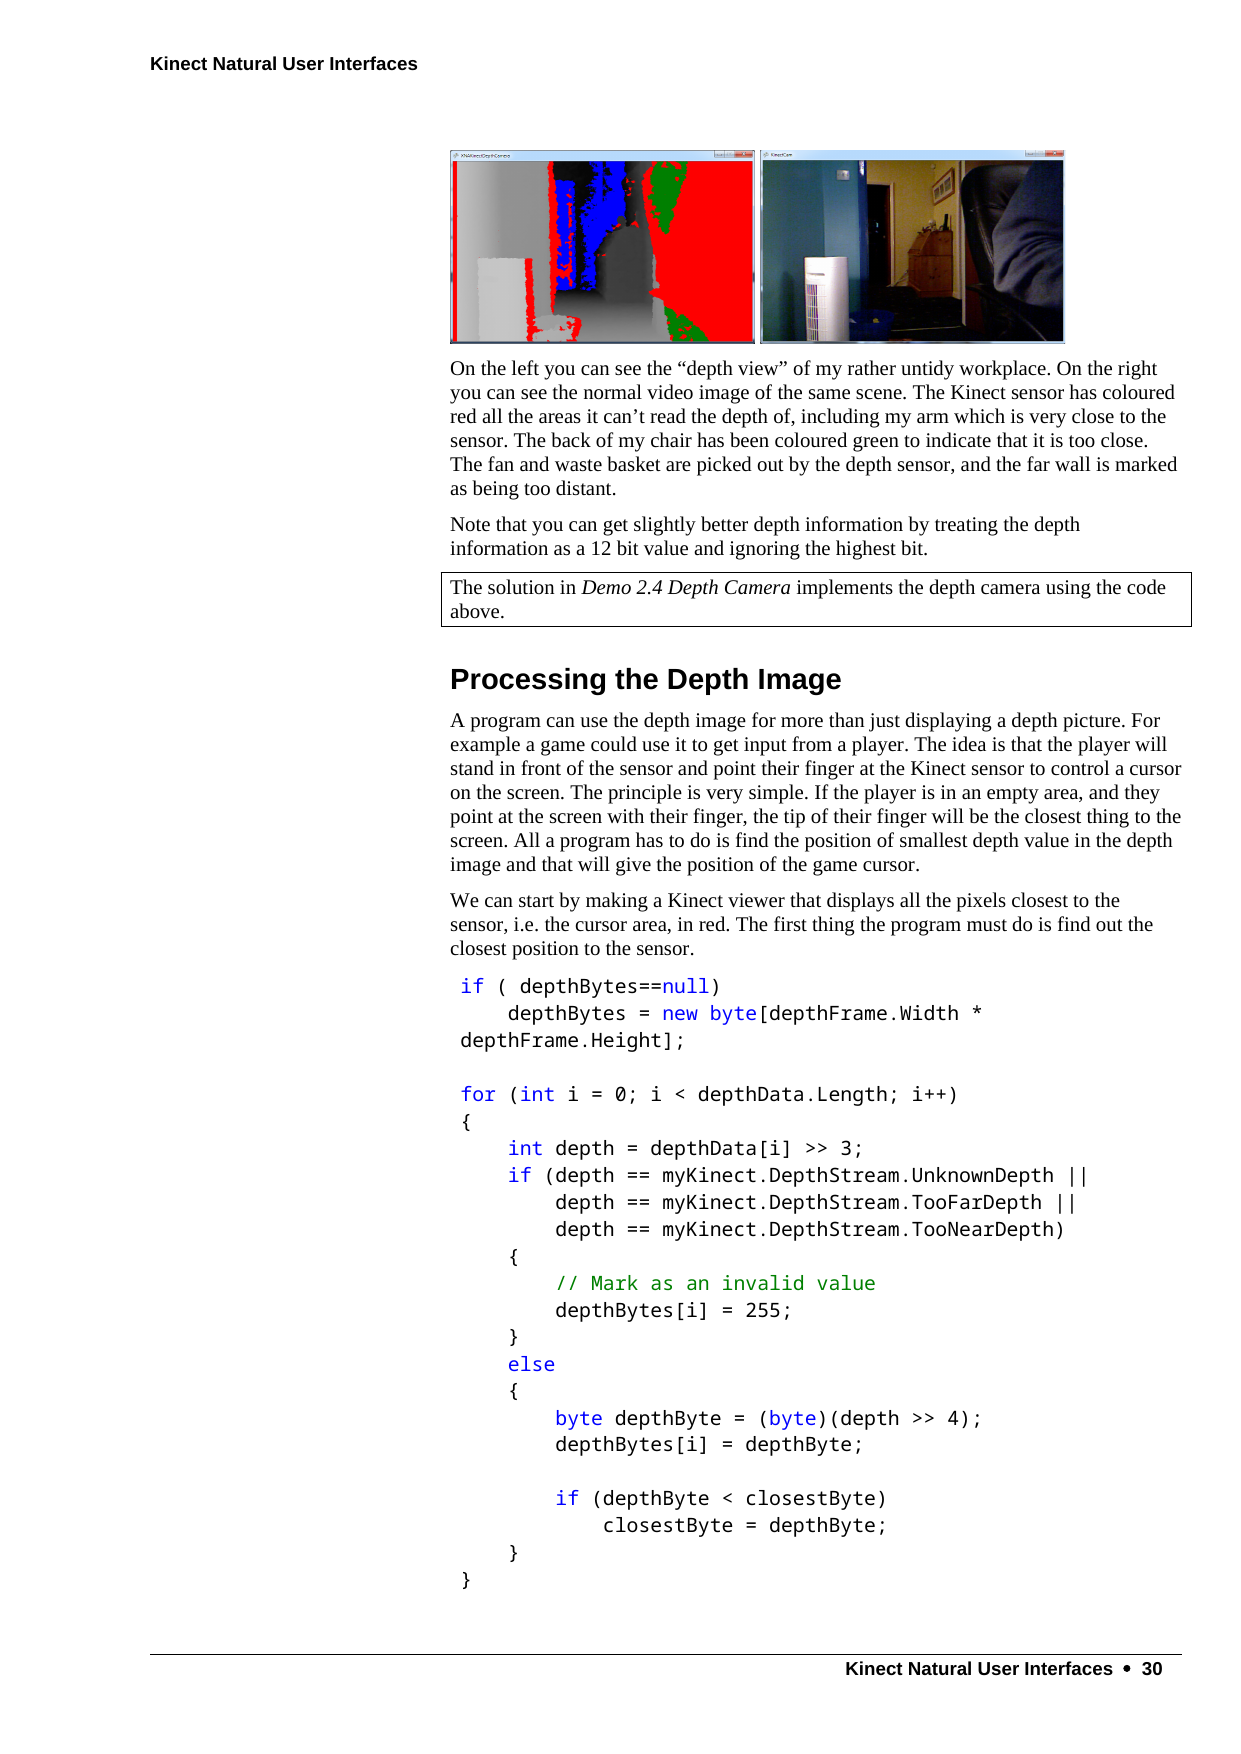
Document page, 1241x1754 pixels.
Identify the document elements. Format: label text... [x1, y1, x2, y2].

picture [450, 150, 755, 344]
text if ( depthBytes==null) depthBytes = new byte[depthFrame.Width * depthFrame.Height]; for (int i = 0; i < depthData.Length; i++) { int depth = depthData[i] >> 3; if (depth == myKinect.DepthStream.UnknownDepth || depth == myKinect.DepthStream.TooFarDepth || depth == myKinect.DepthStream.TooNearDepth) { // Mark as an invalid value depthBytes[i] = 255; } else { byte depthByte = (byte)(depth >> 4); depthBytes[i] = depthByte; if (depthByte < closestByte) closestByte = depthByte; } } [460, 972, 1182, 1593]
text We can start by making a Kinect viewer that displays all the pixels closest to the sensor, i.e. the cursor area, in red. The first thing the program must do is find out the closest position to the sensor. [450, 888, 1182, 960]
text A program can use the depth image for more than just displaying a depth picture. For example a game could use it to get input from a player. The idea is that the player will stand in front of the sensor and point their finger at the Kinect sensor to control a cursor on the screen. The principle is very simple. If the player is in an empty area, and they point at the screen with their finger, the tip of their finger will be the closest thing to the screen. All a program has to do is find the position of smallest depth value in the depth image and that will give the position of the game cursor. [450, 707, 1182, 876]
text Note that you can get slightly better depth information by treating the depth information as a 12 bit value and ignoring the highest bit. [450, 512, 1182, 560]
text On the left you can see the “depth view” of my rather untidy workplace. On the right you can see the normal video image of the same scene. The Kinect sensor has coloured red all the areas it can’t read the depth of, including my arm which is very close to the sensor. The back of my chair has been coloured green to indicate that it is too close. The fan and waste basket are picked out by the depth sensor, and the far wall is marked as being too distant. [450, 356, 1182, 500]
picture [760, 150, 1066, 344]
text The solution in Demo 2.4 Depth Camera implements the depth camera using the code above. [442, 573, 1191, 626]
subtitle Processing the Depth Image [450, 662, 1182, 696]
